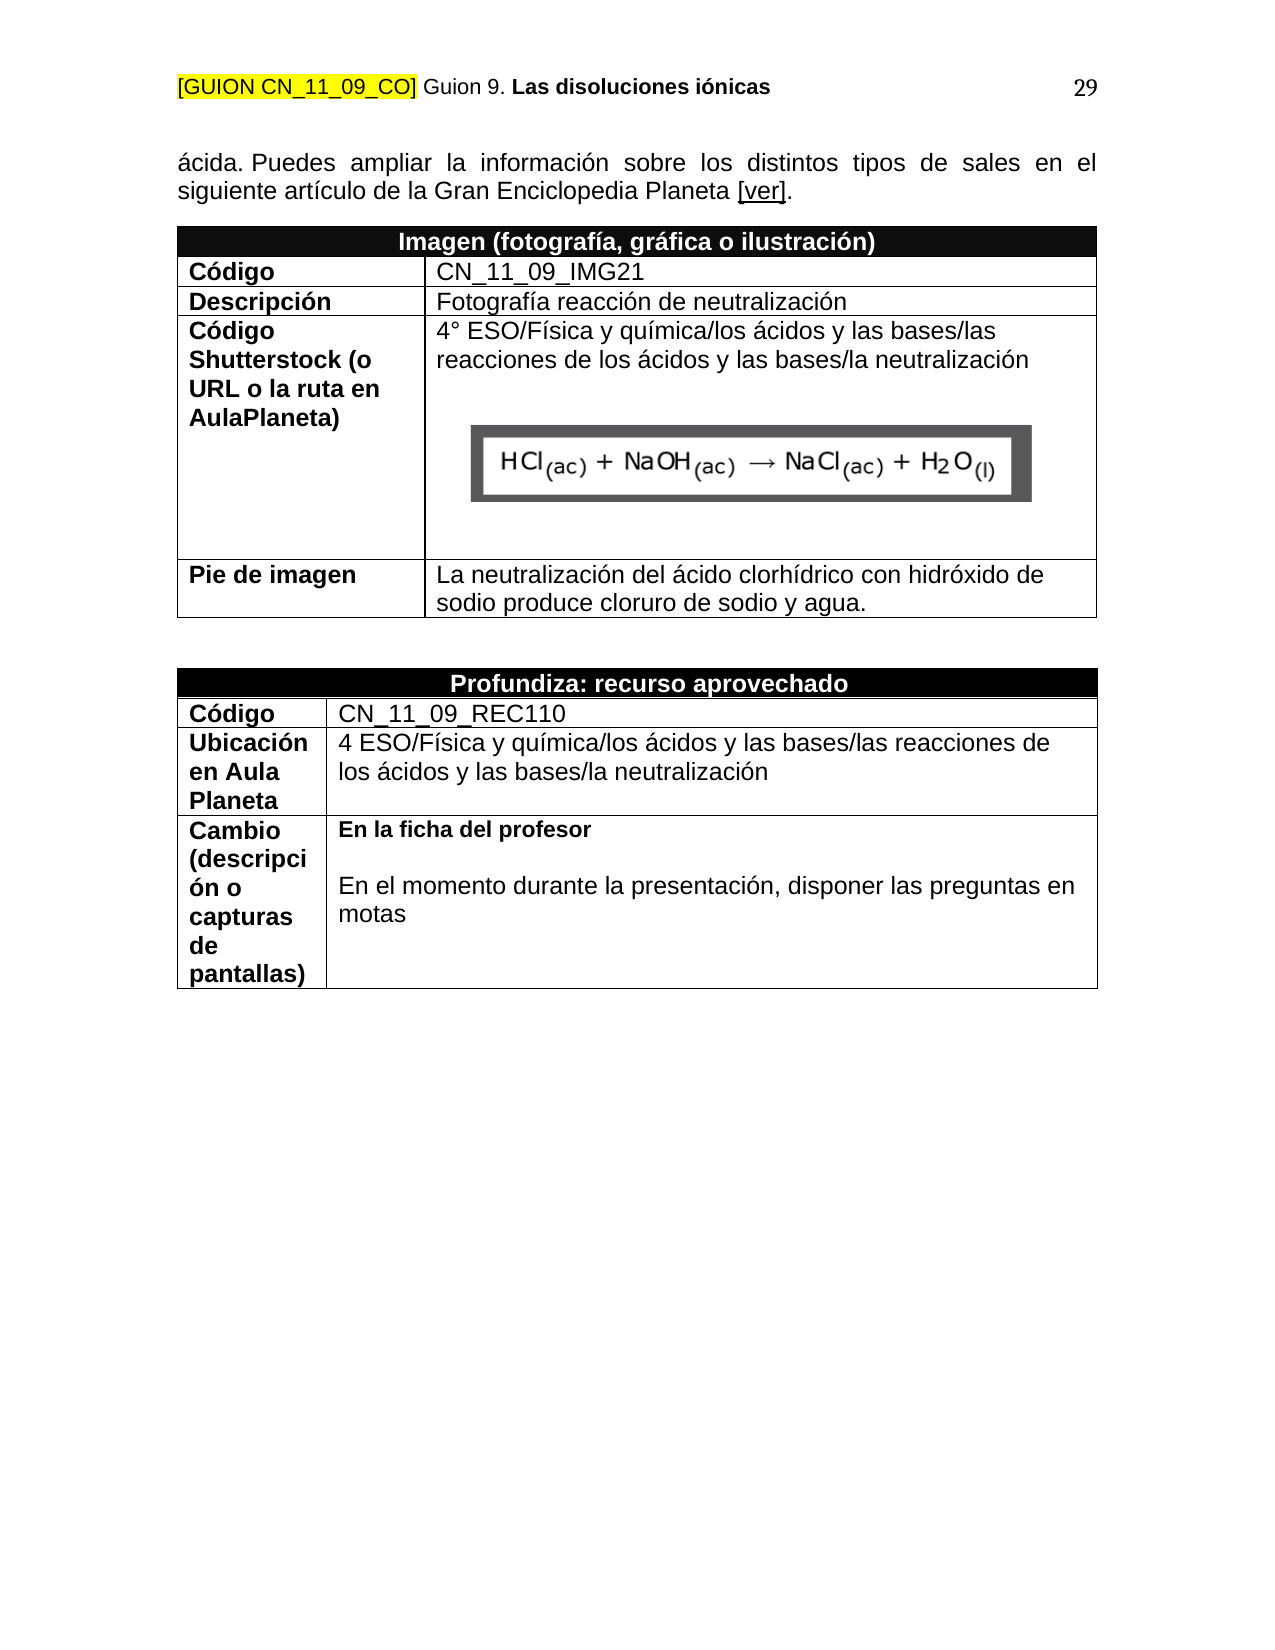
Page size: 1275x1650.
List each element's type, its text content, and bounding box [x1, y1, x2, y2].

table_cell CN_11_09_IMG21 [426, 257, 1096, 286]
table_header Profundiza: recurso aprovechado [178, 669, 1097, 697]
table_header Imagen (fotografía, gráfica o ilustración) [178, 227, 1096, 256]
table_cell Pie de imagen [178, 560, 424, 617]
table_cell 4° ESO/Física y química/los ácidos y las bases/las reacciones de los ácidos y las bases/la neutralización [426, 316, 1096, 558]
table_cell En la ficha del profesor En el momento durante la presentación, disponer las preguntas en motas En el momento “Después de la presentación” Cambiar “propón” por “Proponga” Cambiar la palabra “alumnos” por “estudiantes” En la ficha del alumno Cambiar “Ficha del alumno” por “Ficha del estudiante” Disponer en motas cada una de las preguntas [327, 816, 1097, 988]
table_cell 4 ESO/Física y química/los ácidos y las bases/las reacciones de los ácidos y las bases/la neutralización [327, 728, 1097, 814]
table_cell Código [178, 257, 424, 286]
table_cell La neutralización del ácido clorhídrico con hidróxido de sodio produce cloruro de sodio y agua. [426, 560, 1096, 617]
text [177, 148, 1098, 205]
table_cell Ubicación en Aula Planeta [178, 728, 326, 814]
table_cell Descripción [178, 287, 424, 315]
picture [436, 402, 1051, 502]
table_cell CN_11_09_REC110 [327, 699, 1097, 727]
table_cell Fotografía reacción de neutralización [426, 287, 1096, 315]
table_cell Cambio (descripción o capturas de pantallas) [178, 816, 326, 988]
table_cell Código Shutterstock (o URL o la ruta en AulaPlaneta) [178, 316, 424, 558]
table_cell Código [178, 699, 326, 727]
